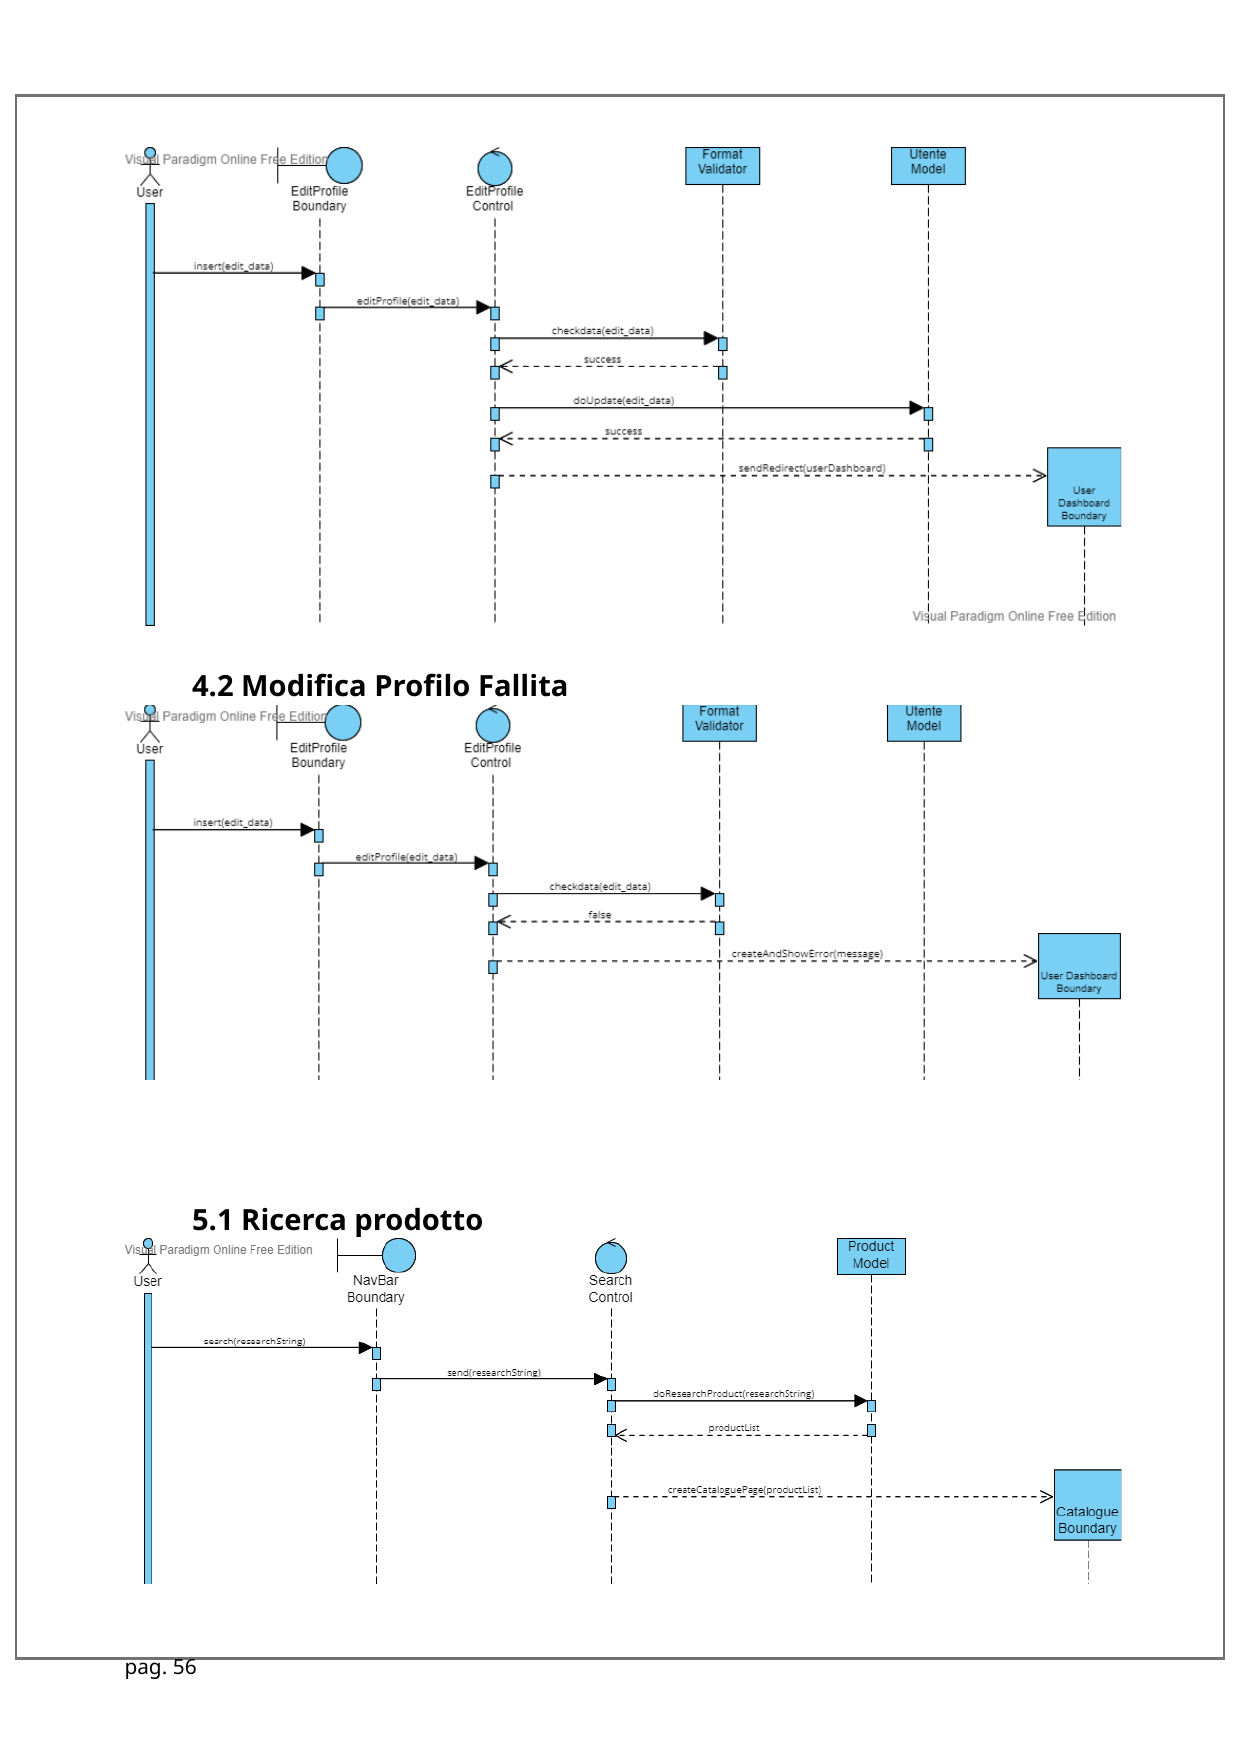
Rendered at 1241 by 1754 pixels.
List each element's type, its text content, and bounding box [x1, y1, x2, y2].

picture [118, 1238, 1122, 1584]
picture [118, 147, 1122, 626]
text 4.2 Modifica Profilo Fallita [118, 665, 1122, 705]
text 5.1 Ricerca prodotto [118, 1199, 1122, 1238]
picture [118, 705, 1122, 1080]
